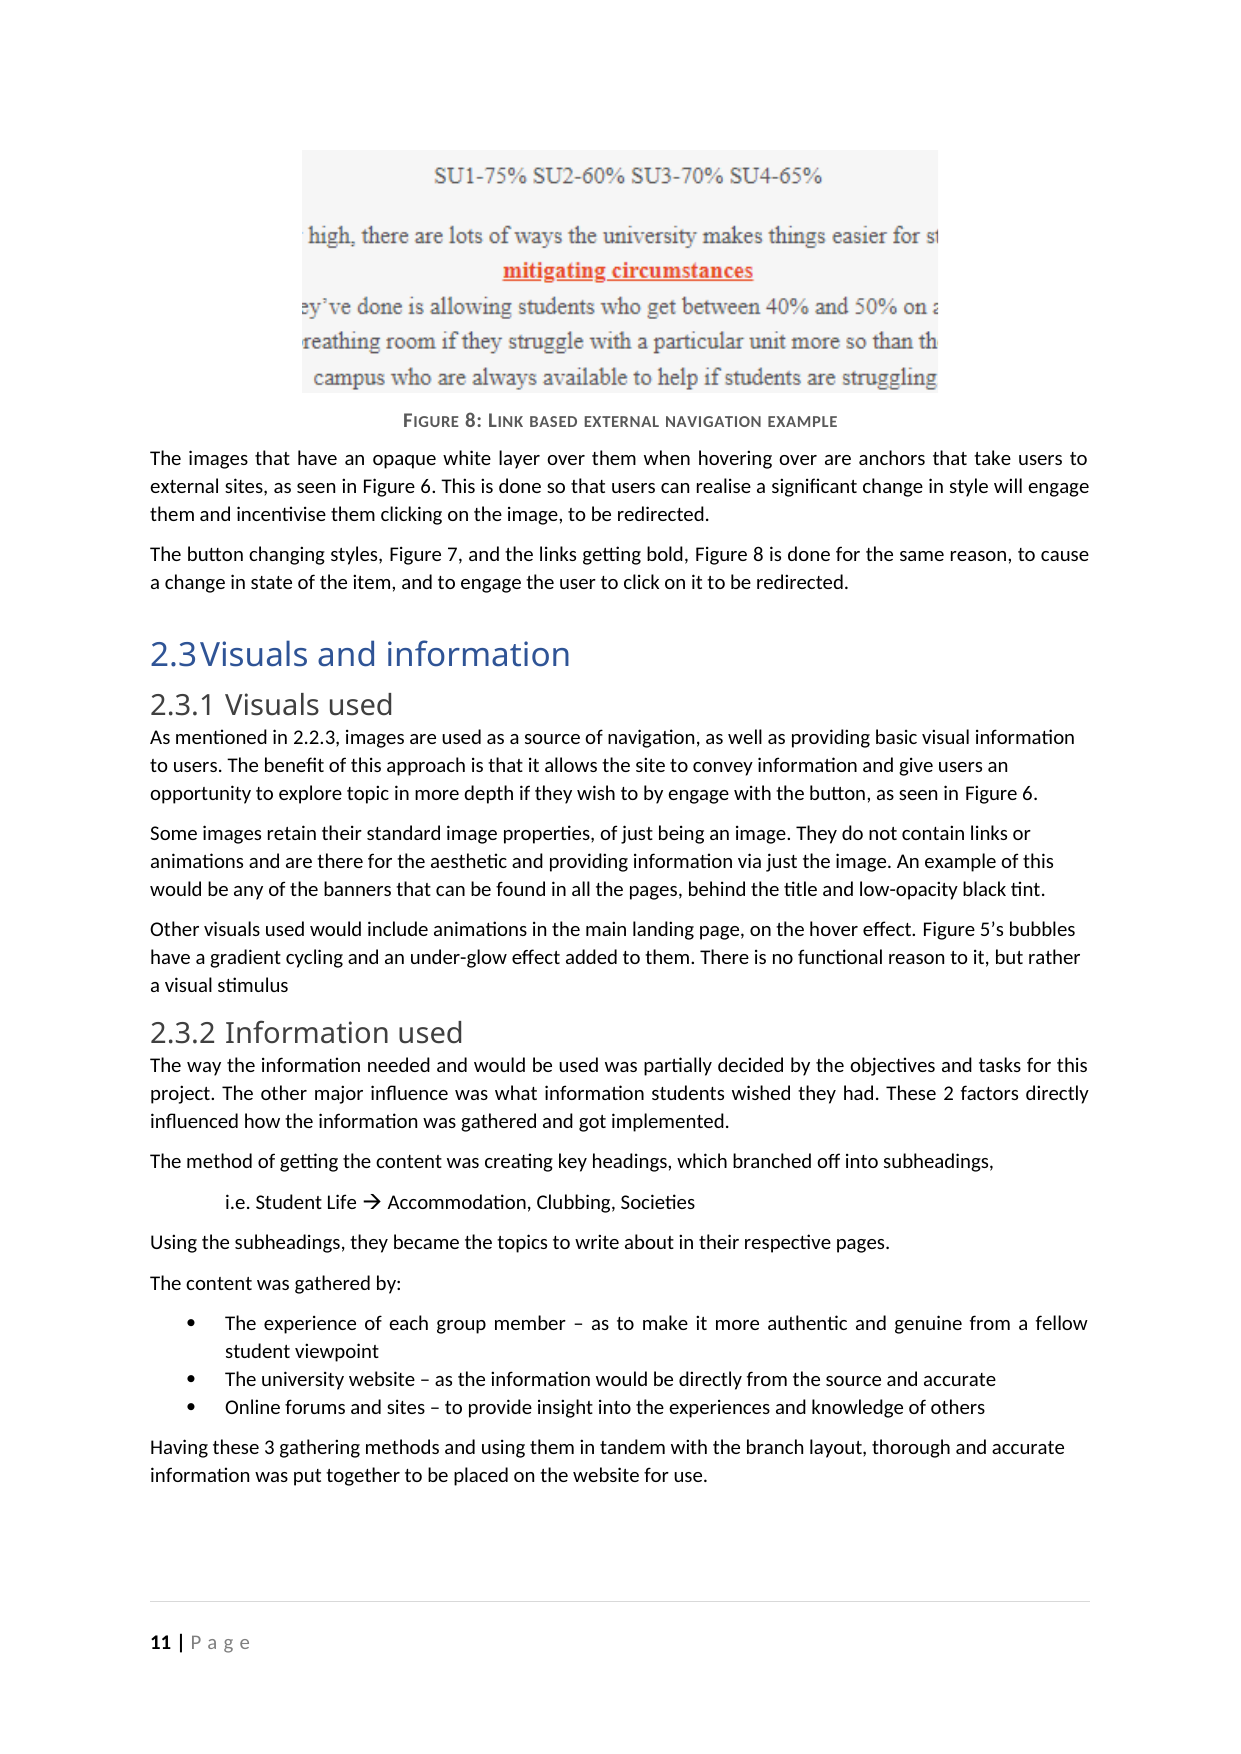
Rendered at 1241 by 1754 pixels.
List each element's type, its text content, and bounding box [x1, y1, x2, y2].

list Online forums and sites – to provide insight into the experiences and knowledge of others [187, 1394, 1090, 1419]
text i.e. Student Life Accommodation, Clubbing, Societies [150, 1189, 1090, 1214]
text As mentioned in 2.2.3, images are used as a source of navigation, as well as providing basic visual information to users. The benefit of this approach is that it allows the site to convey information and give users an opportunity to explore topic in more depth if they wish to by engage with the button, as seen in Figure 6. [150, 724, 1090, 805]
subtitle Information used [150, 1013, 1090, 1052]
text Other visuals used would include animations in the main landing page, on the hover effect. Figure 5’s bubbles have a gradient cycling and an under-glow effect added to them. There is no functional reason to it, but rather a visual stimulus [150, 917, 1090, 998]
text The images that have an opaque white layer over them when hovering over are anchors that take users to external sites, as seen in Figure 6. This is done so that users can realise a significant change in style will engage them and incentivise them clicking on the image, to be redirected. [150, 445, 1090, 526]
text Figure 8: Link based external navigation example [150, 407, 1090, 433]
list The university website – as the information would be directly from the source and accurate [187, 1366, 1090, 1392]
text The way the information needed and would be used was partially decided by the objectives and tasks for this project. The other major influence was what information students wished they had. These 2 factors directly influenced how the information was gathered and got implemented. [150, 1052, 1090, 1134]
text The content was gathered by: [150, 1270, 1090, 1295]
text The button changing styles, Figure 7, and the links getting bold, Figure 8 is done for the same reason, to cause a change in state of the item, and to engage the user to click on it to be redirected. [150, 541, 1090, 595]
text Having these 3 gathering methods and using them in tandem with the branch layout, thorough and accurate information was put together to be placed on the website for use. [150, 1434, 1090, 1488]
list The experience of each group member – as to make it more authentic and genuine from a fellow student viewpoint [187, 1310, 1090, 1364]
text Some images retain their standard image properties, of just being an image. They do not contain links or animations and are there for the aesthetic and providing information via just the image. An example of this would be any of the banners that can be found in all the pages, behind the title and low-opacity black tint. [150, 820, 1090, 902]
text Using the subheadings, they became the topics to write about in their respective pages. [150, 1229, 1090, 1255]
subtitle Visuals used [150, 684, 1090, 724]
text The method of getting the content was creating key headings, which branched off into subheadings, [150, 1149, 1090, 1174]
subtitle Visuals and information [150, 631, 1090, 676]
picture [302, 150, 939, 393]
